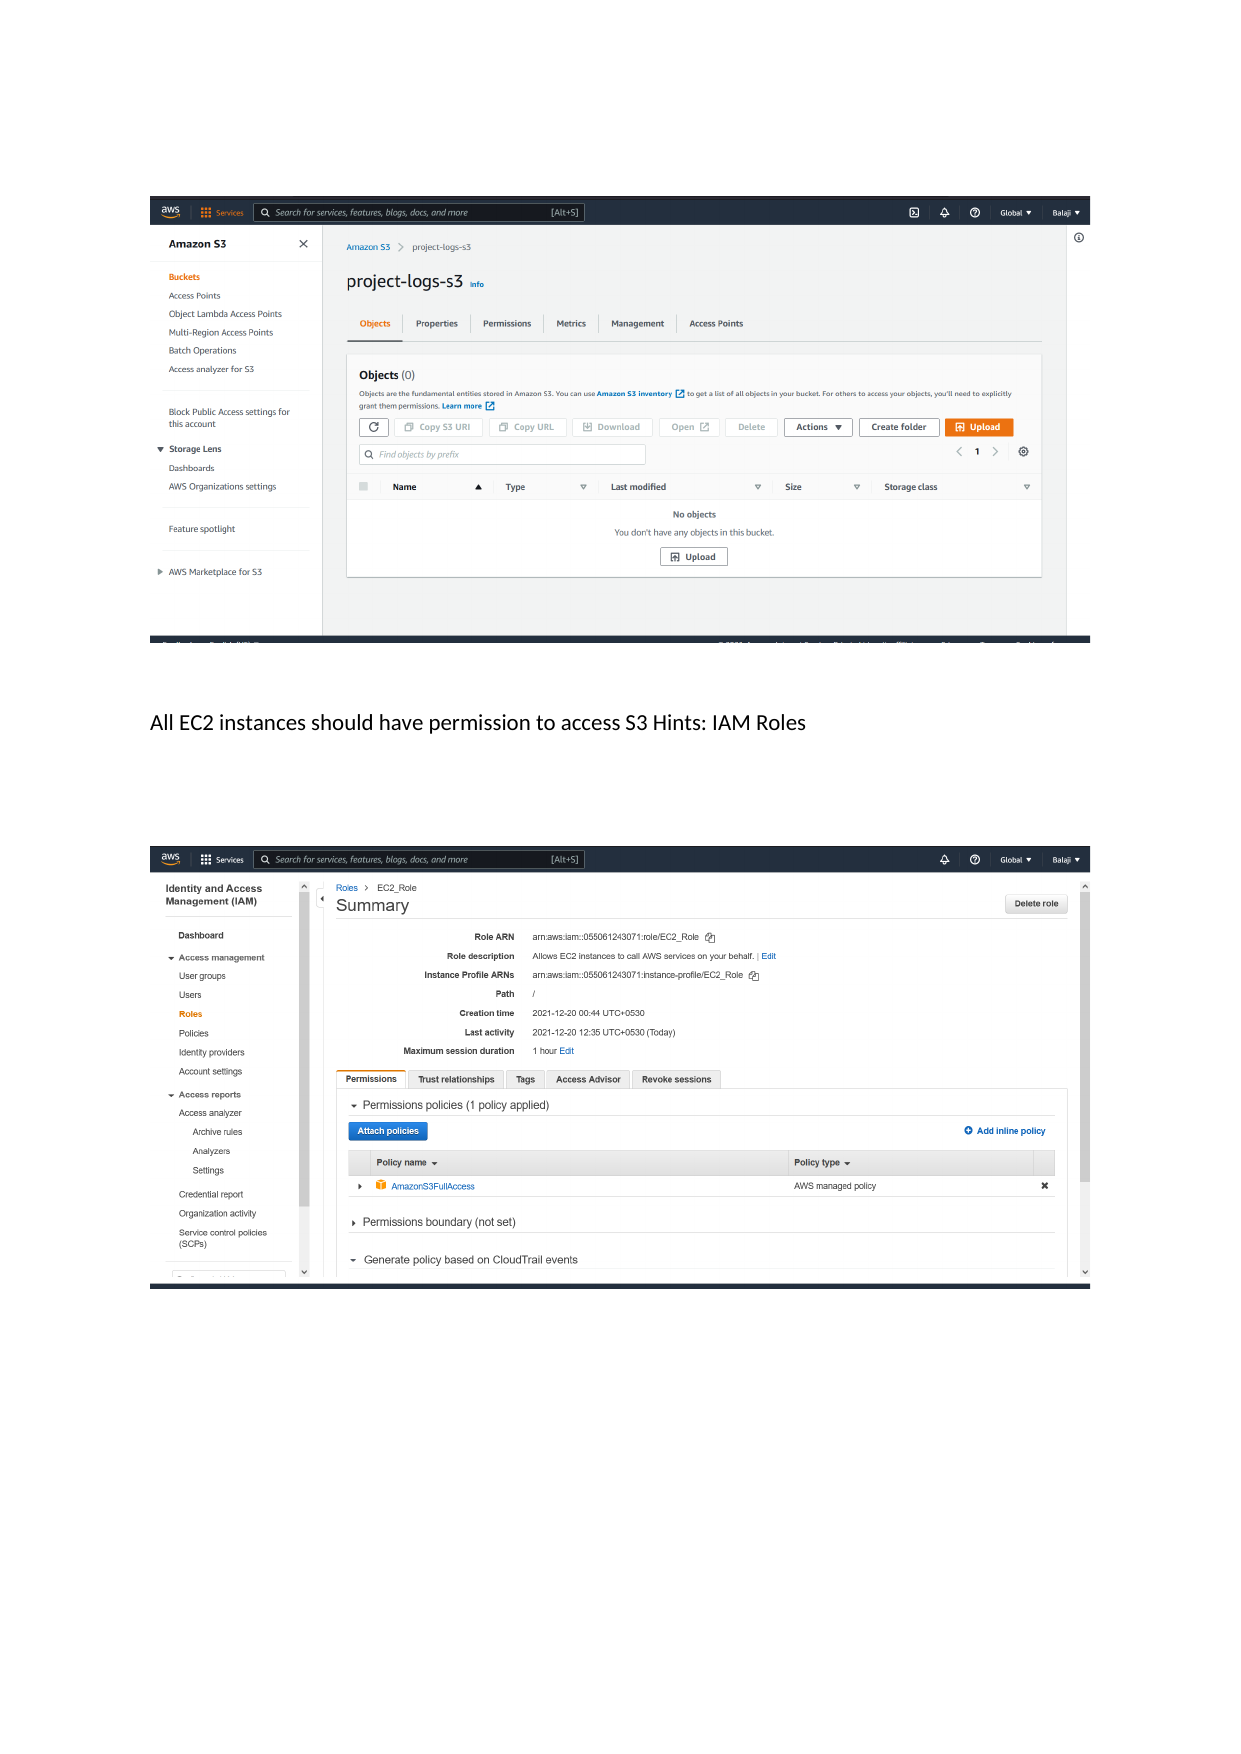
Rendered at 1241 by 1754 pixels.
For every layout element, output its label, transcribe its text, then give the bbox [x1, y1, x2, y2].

picture [150, 846, 1091, 1289]
picture [150, 196, 1091, 643]
text All EC2 instances should have permission to access S3 Hints: IAM Roles [150, 708, 1090, 736]
